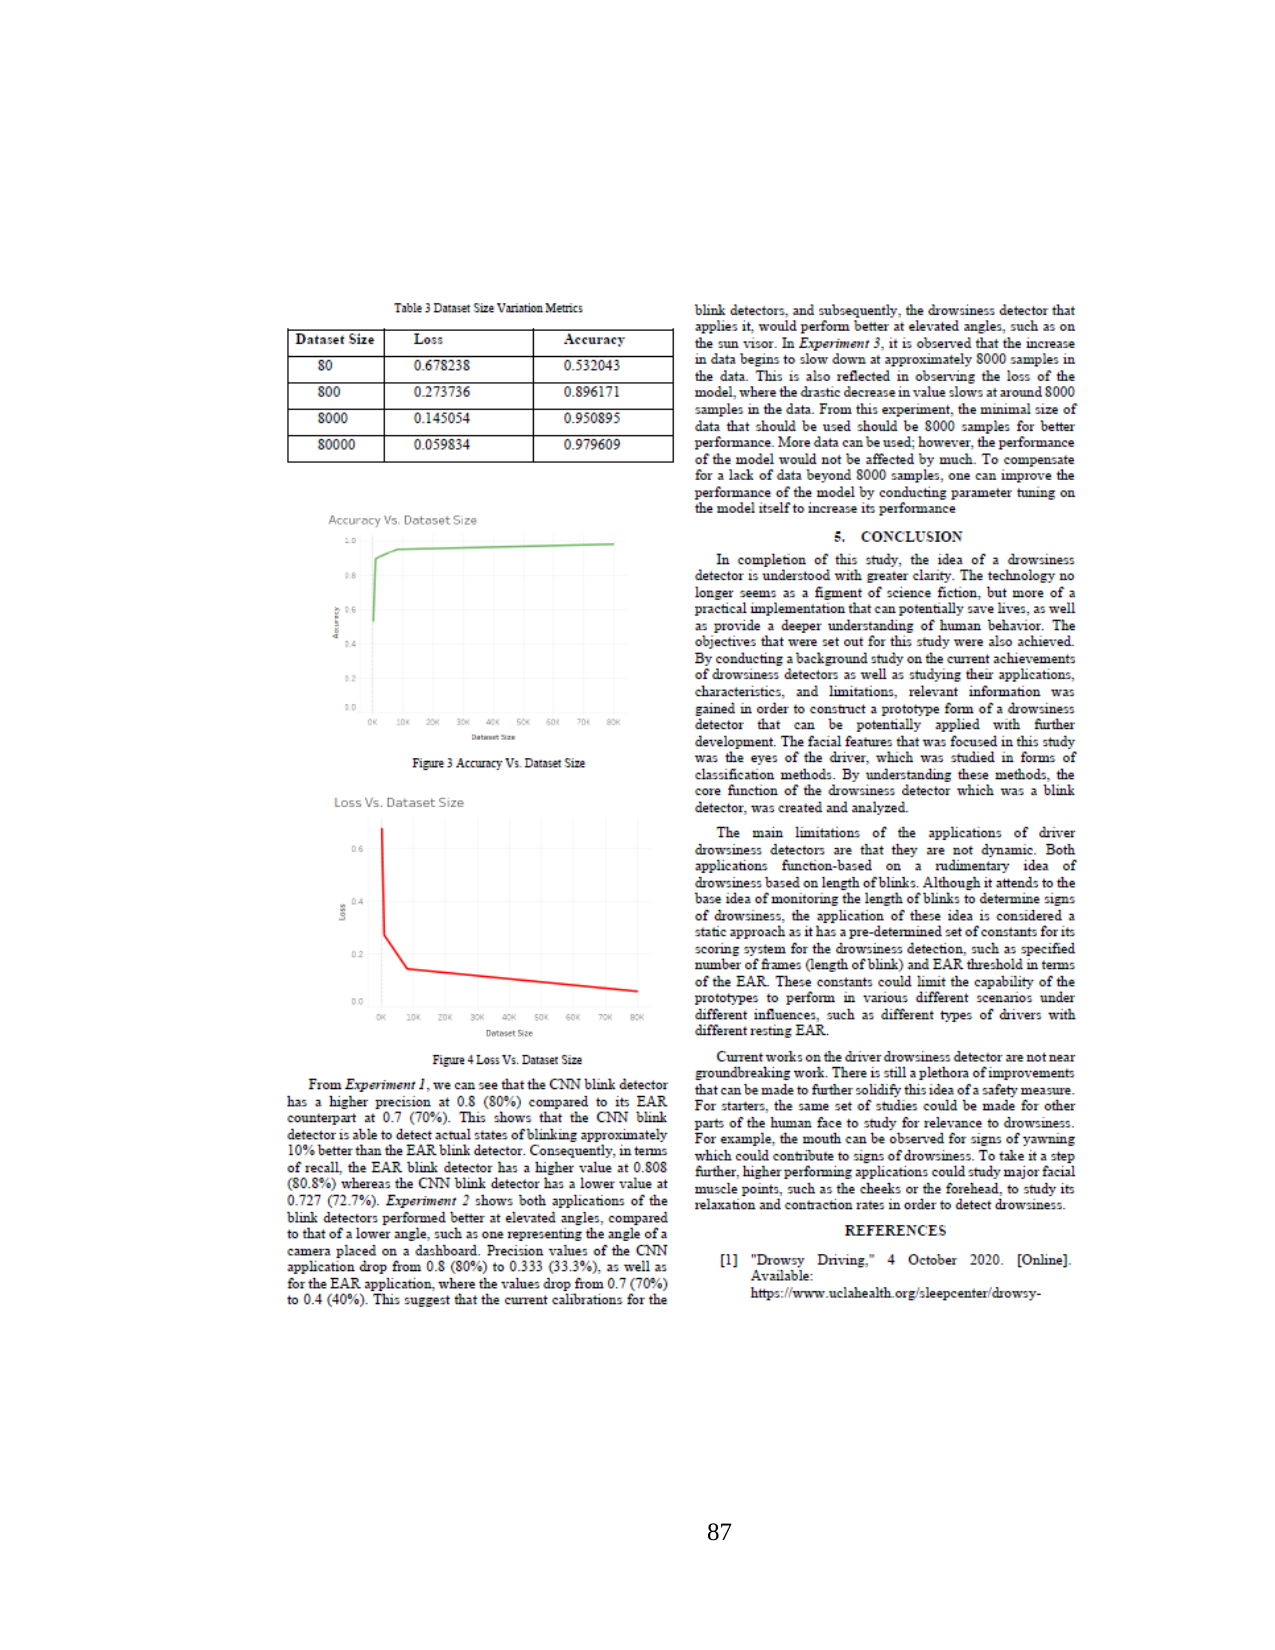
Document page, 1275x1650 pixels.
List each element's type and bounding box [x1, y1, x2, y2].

picture [236, 236, 1128, 1402]
